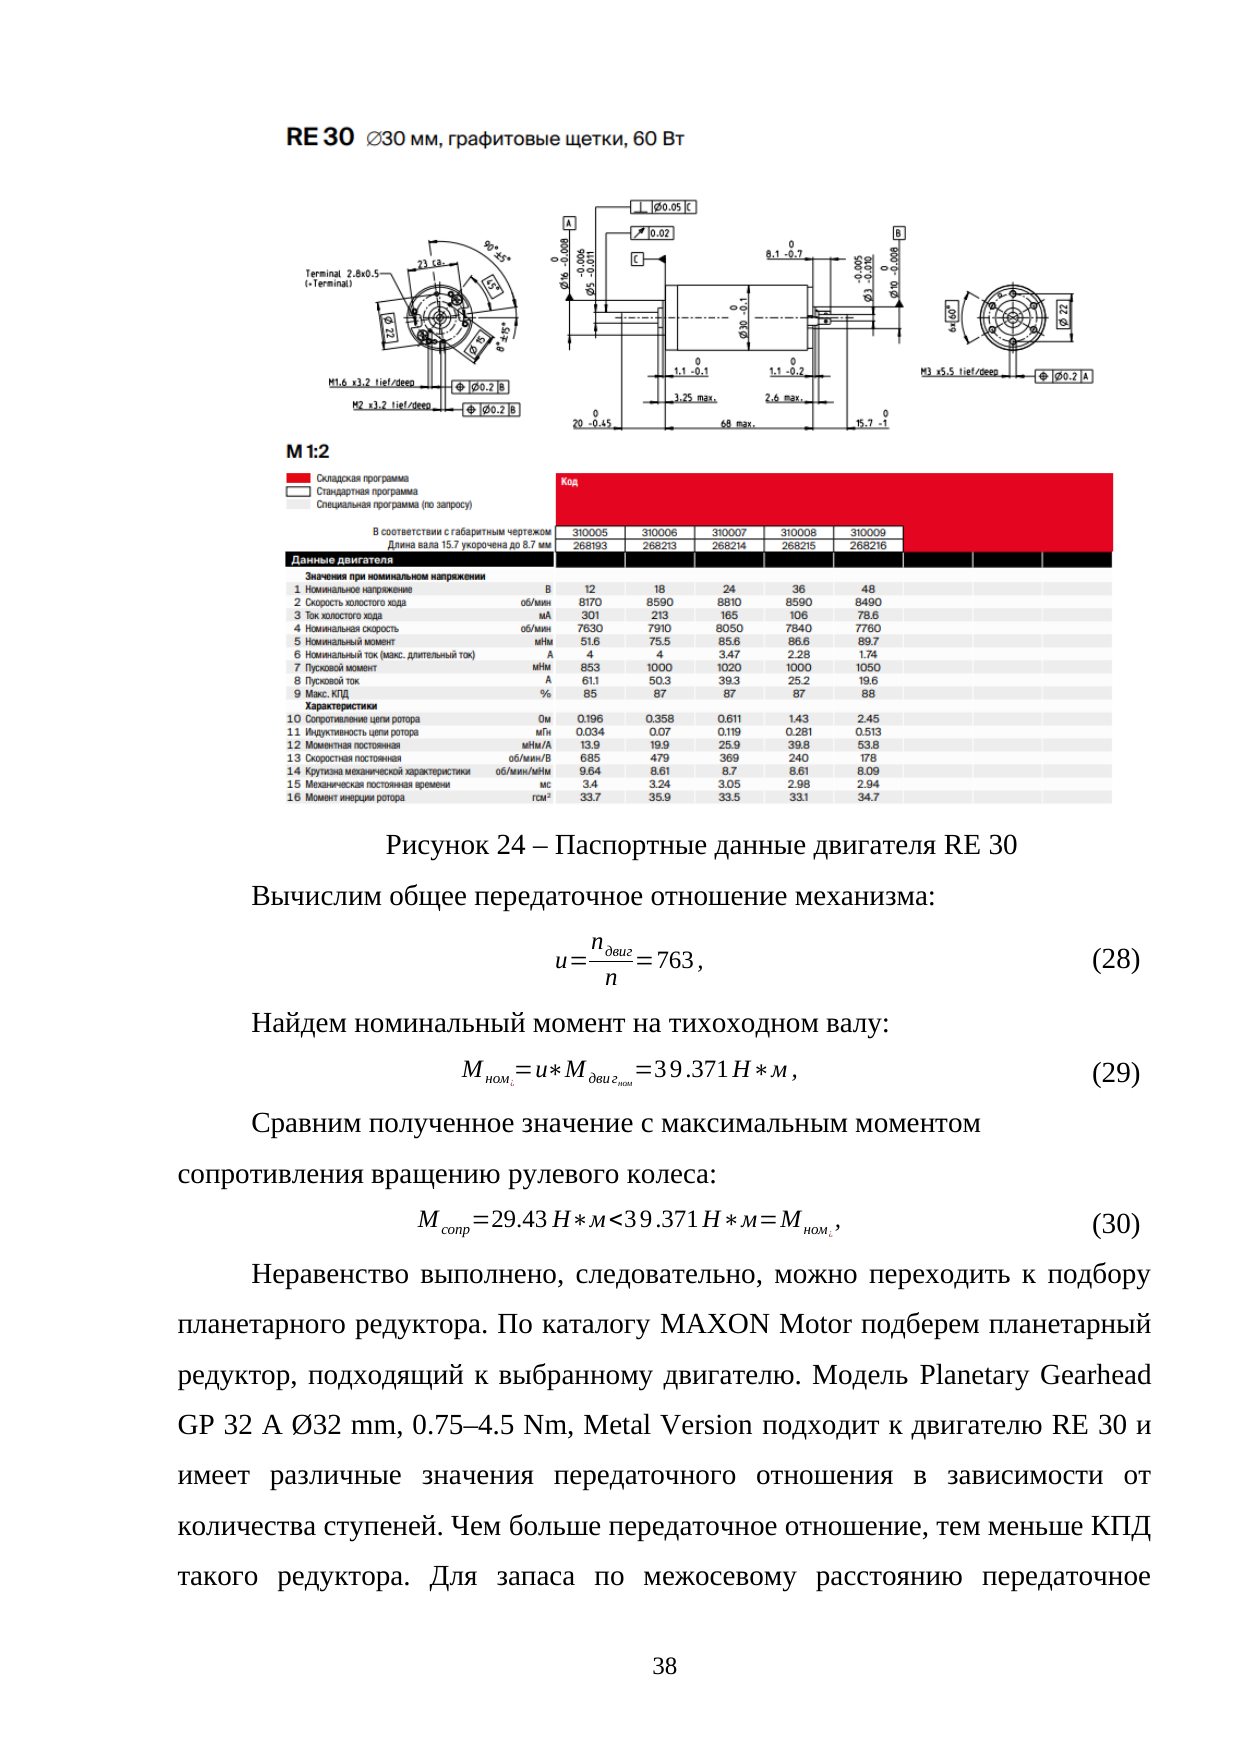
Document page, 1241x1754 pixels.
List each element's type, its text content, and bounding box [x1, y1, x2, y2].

table_header [177, 1055, 1007, 1105]
text Сравним полученное значение с максимальным моментом сопротивления вращению рулевого колеса: [177, 1105, 1152, 1189]
table_header [177, 928, 1007, 1005]
table_header (29) [1007, 1055, 1152, 1105]
table_header (28) [1007, 928, 1152, 1005]
text Найдем номинальный момент на тихоходном валу: [177, 1005, 1152, 1038]
table_header [177, 1206, 1007, 1256]
text Рисунок 24 – Паспортные данные двигателя RE 30 [177, 827, 1152, 861]
picture [280, 118, 1123, 813]
text Вычислим общее передаточное отношение механизма: [177, 878, 1152, 911]
table_header (30) [1007, 1206, 1152, 1256]
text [177, 1256, 1152, 1592]
